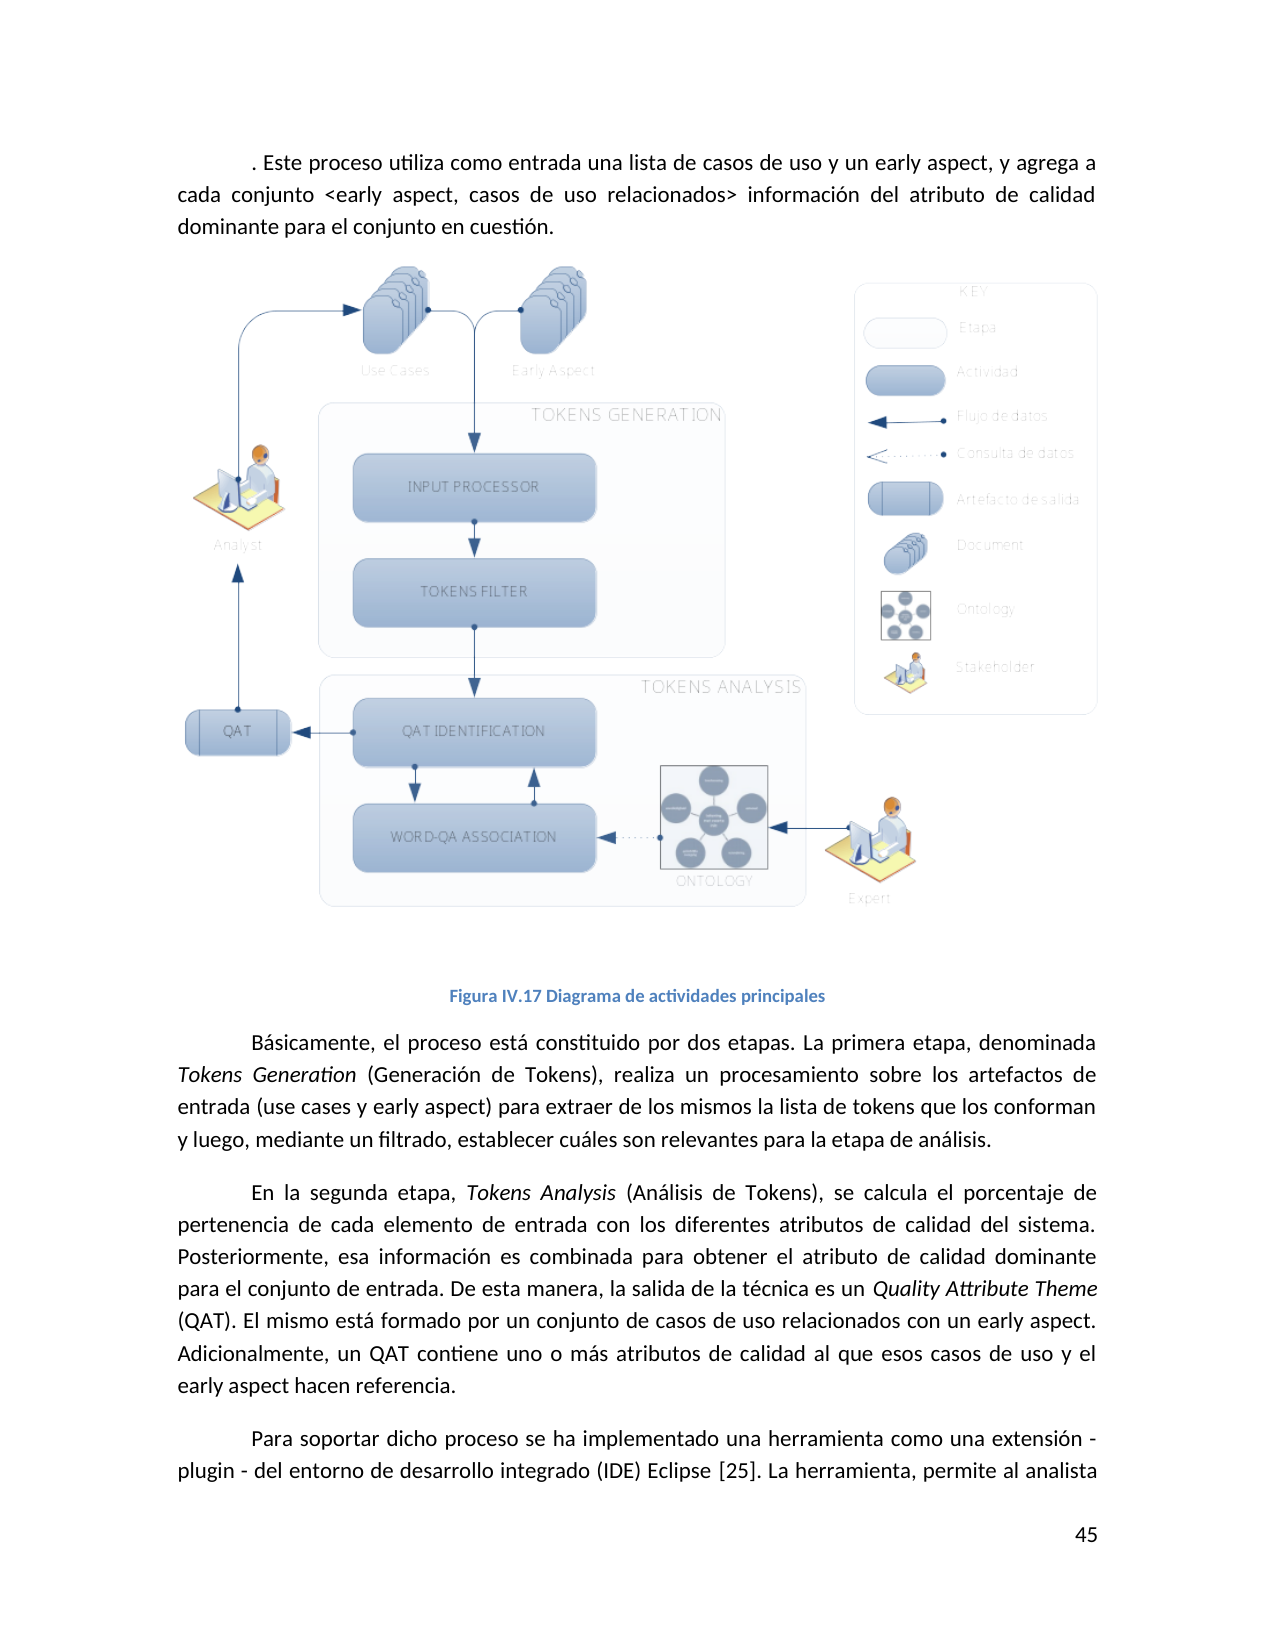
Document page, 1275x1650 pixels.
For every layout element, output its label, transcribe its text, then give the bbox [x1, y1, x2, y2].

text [177, 1424, 1098, 1484]
text En la segunda etapa, Tokens Analysis (Análisis de Tokens), se calcula el porcentaje de pertenencia de cada elemento de entrada con los diferentes atributos de calidad del sistema. Posteriormente, esa información es combinada para obtener el atributo de calidad dominante para el conjunto de entrada. De esta manera, la salida de la técnica es un Quality Attribute Theme (QAT). El mismo está formado por un conjunto de casos de uso relacionados con un early aspect. Adicionalmente, un QAT contiene uno o más atributos de calidad al que esos casos de uso y el early aspect hacen referencia. [177, 1178, 1098, 1399]
text Básicamente, el proceso está constituido por dos etapas. La primera etapa, denominada Tokens Generation (Generación de Tokens), realiza un procesamiento sobre los artefactos de entrada (use cases y early aspect) para extraer de los mismos la lista de tokens que los conforman y luego, mediante un filtrado, establecer cuáles son relevantes para la etapa de análisis. [177, 1028, 1098, 1153]
